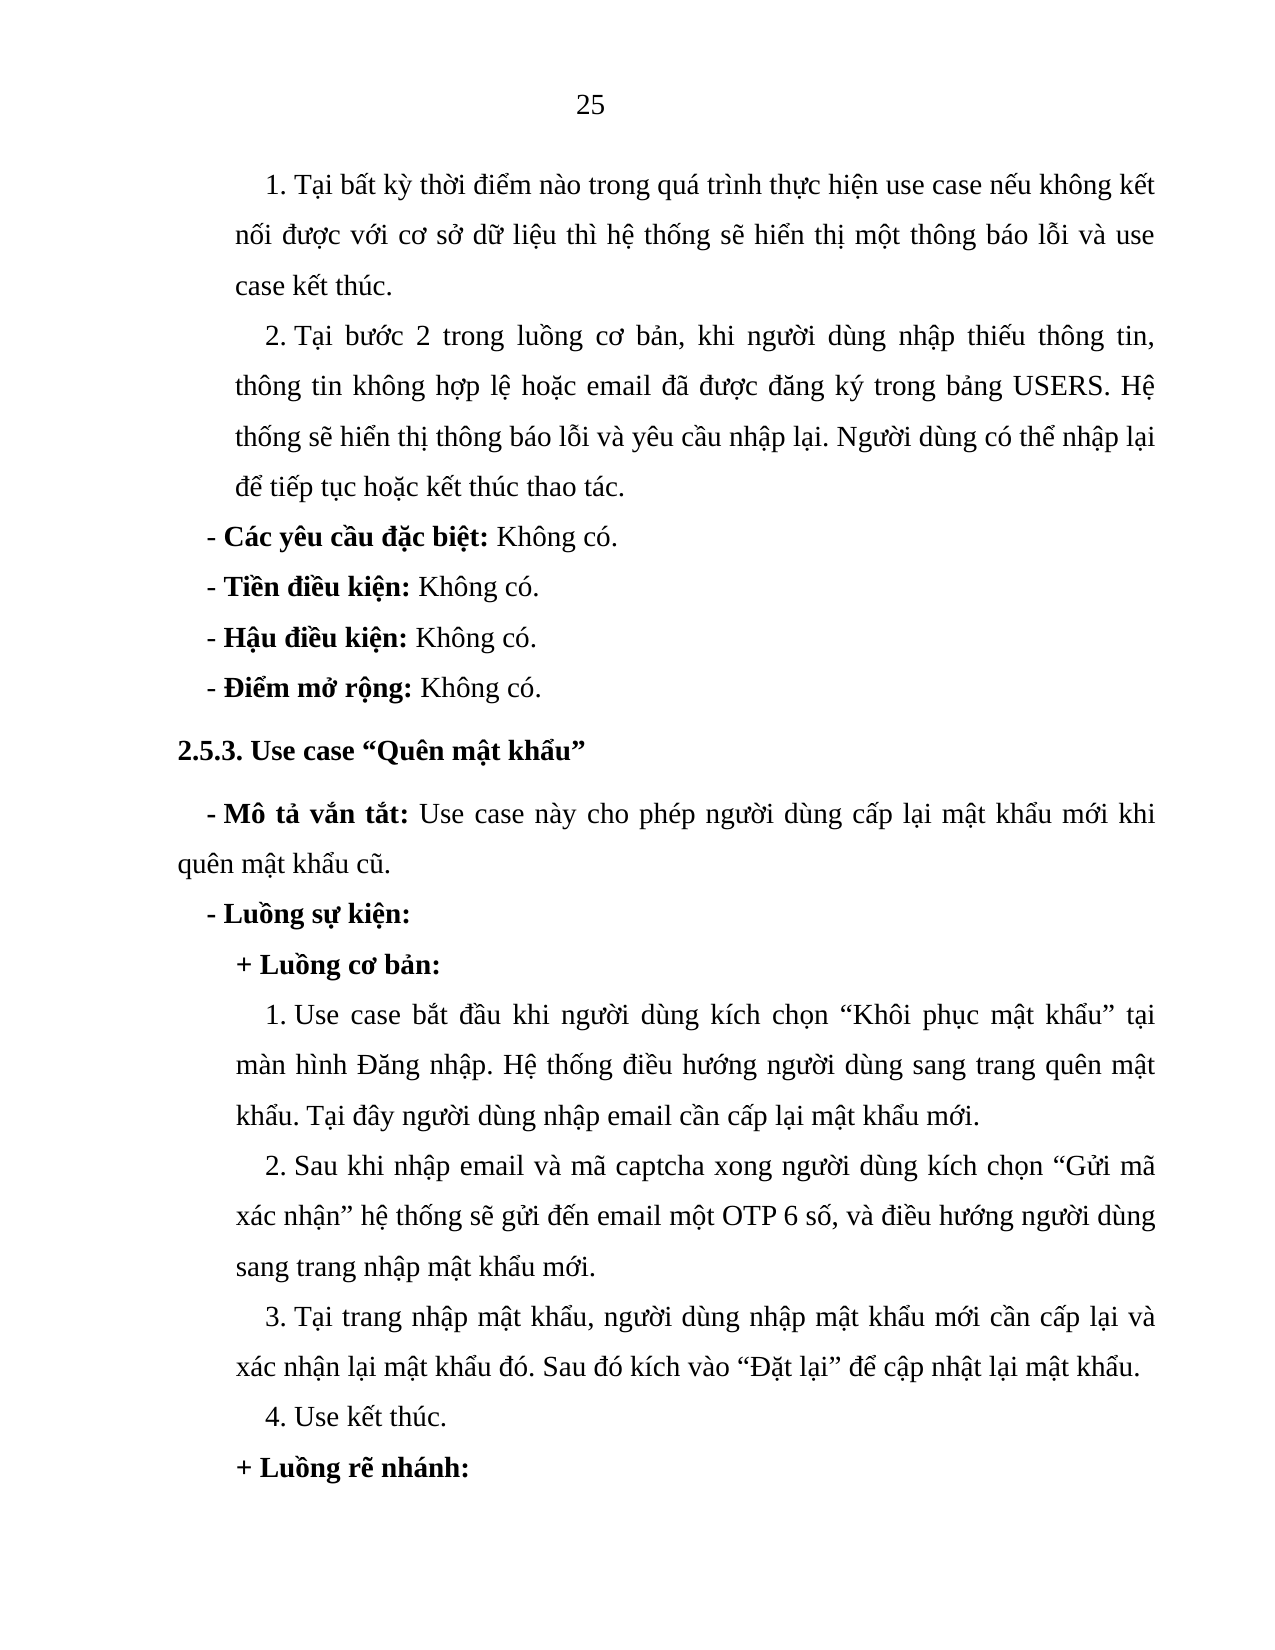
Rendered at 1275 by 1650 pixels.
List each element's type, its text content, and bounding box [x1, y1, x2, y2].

list Hậu điều kiện: Không có. [177, 620, 1156, 653]
list Tại bất kỳ thời điểm nào trong quá trình thực hiện use case nếu không kết nối được với cơ sở dữ liệu thì hệ thống sẽ hiển thị một thông báo lỗi và use case kết thúc. [235, 167, 1156, 301]
list Use kết thúc. [236, 1399, 1156, 1433]
list Use case bắt đầu khi người dùng kích chọn “Khôi phục mật khẩu” tại màn hình Đăng nhập. Hệ thống điều hướng người dùng sang trang quên mật khẩu. Tại đây người dùng nhập email cần cấp lại mật khẩu mới. [236, 997, 1156, 1131]
subtitle Use case “Quên mật khẩu” [177, 733, 1156, 767]
list Mô tả vắn tắt: Use case này cho phép người dùng cấp lại mật khẩu mới khi quên mật khẩu cũ. [177, 796, 1156, 880]
list + Luồng cơ bản: [236, 947, 1156, 980]
list + Luồng rẽ nhánh: [236, 1450, 1156, 1483]
list Tiền điều kiện: Không có. [177, 569, 1156, 603]
list Sau khi nhập email và mã captcha xong người dùng kích chọn “Gửi mã xác nhận” hệ thống sẽ gửi đến email một OTP 6 số, và điều hướng người dùng sang trang nhập mật khẩu mới. [236, 1148, 1156, 1282]
list Điểm mở rộng: Không có. [177, 670, 1156, 704]
list Tại bước 2 trong luồng cơ bản, khi người dùng nhập thiếu thông tin, thông tin không hợp lệ hoặc email đã được đăng ký trong bảng USERS. Hệ thống sẽ hiển thị thông báo lỗi và yêu cầu nhập lại. Người dùng có thể nhập lại để tiếp tục hoặc kết thúc thao tác. [235, 318, 1156, 502]
list Tại trang nhập mật khẩu, người dùng nhập mật khẩu mới cần cấp lại và xác nhận lại mật khẩu đó. Sau đó kích vào “Đặt lại” để cập nhật lại mật khẩu. [236, 1299, 1156, 1383]
list Các yêu cầu đặc biệt: Không có. [177, 519, 1156, 553]
list Luồng sự kiện: [177, 896, 1156, 930]
